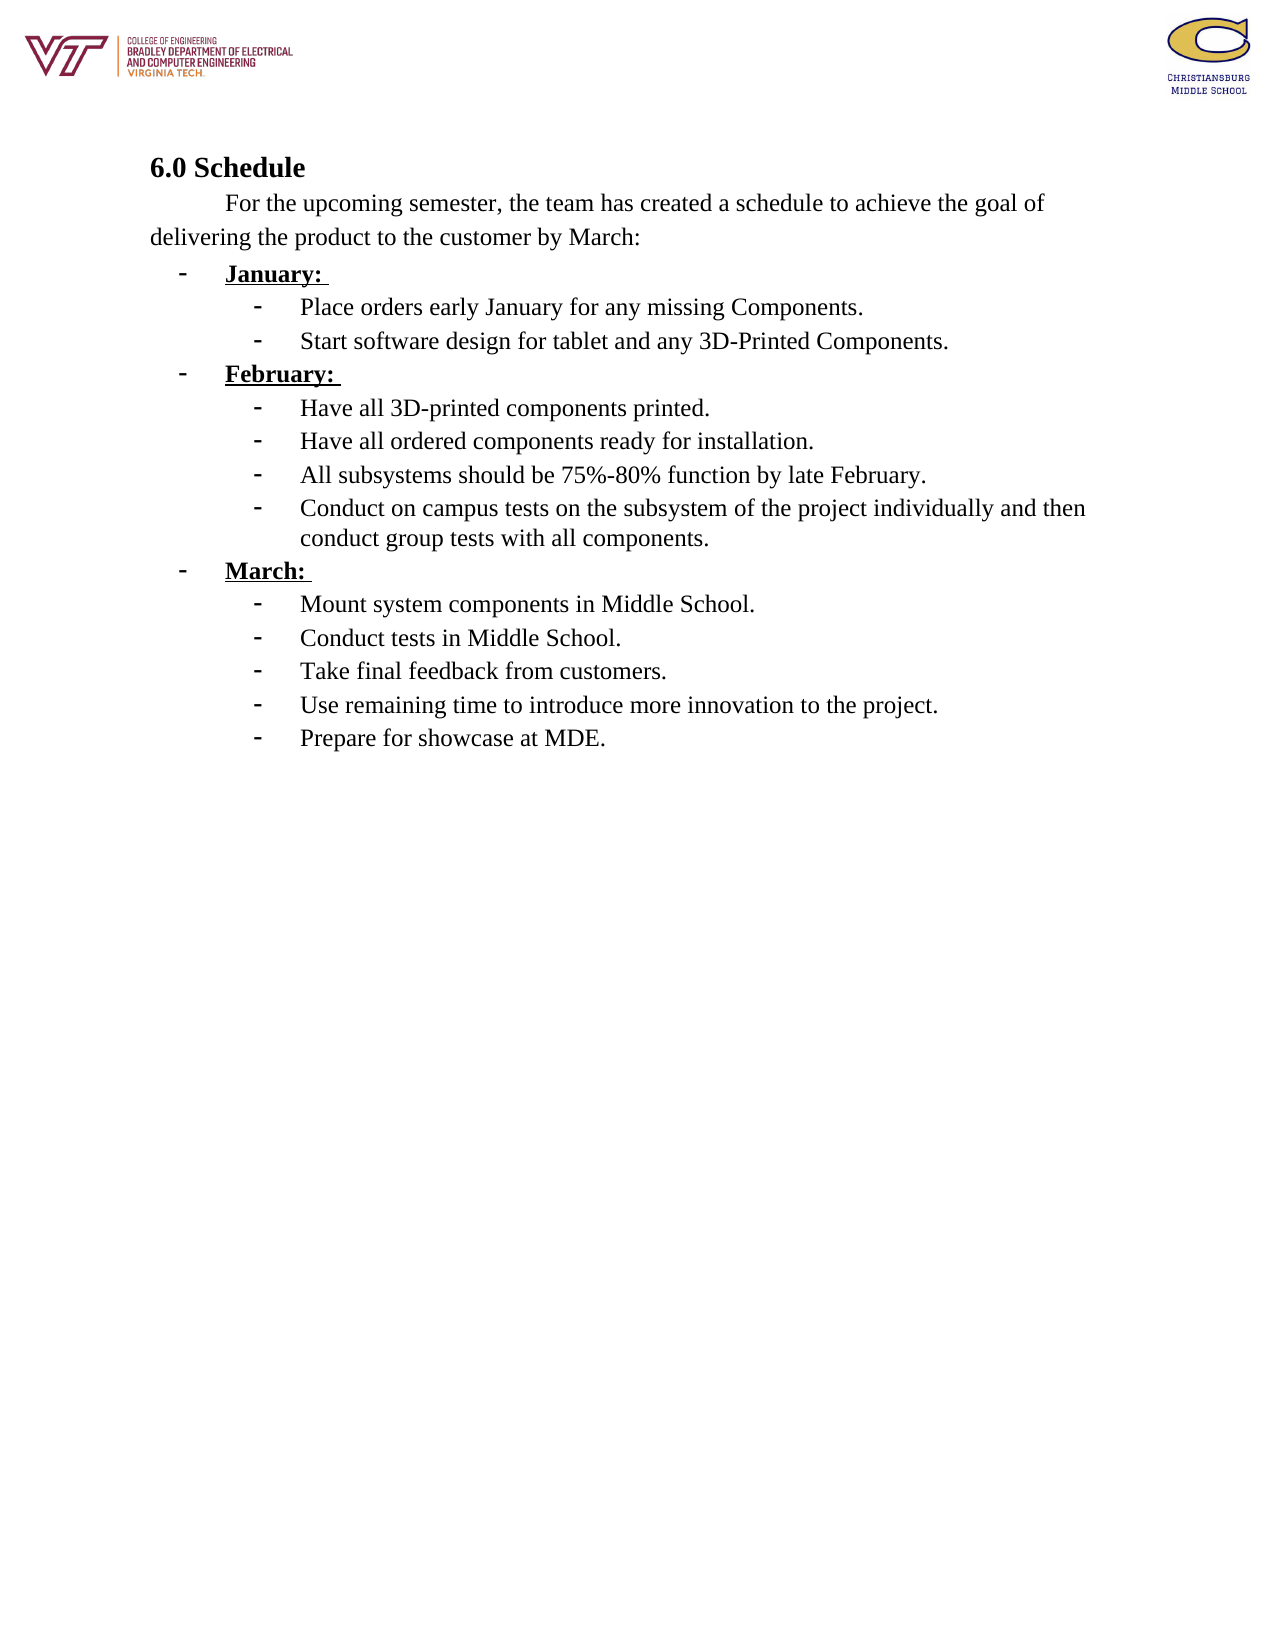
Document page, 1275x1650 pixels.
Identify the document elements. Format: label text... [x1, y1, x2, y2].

list January: [187, 254, 1125, 288]
picture [17, 28, 301, 84]
list March: [187, 552, 1125, 585]
list Conduct tests in Middle School. [262, 619, 1125, 652]
list Use remaining time to introduce more innovation to the project. [262, 686, 1125, 719]
list Place orders early January for any missing Components. [262, 288, 1125, 322]
list February: [187, 355, 1125, 389]
list Mount system components in Middle School. [262, 585, 1125, 619]
list Have all ordered components ready for installation. [262, 422, 1125, 456]
picture [1165, 13, 1252, 99]
list Conduct on campus tests on the subsystem of the project individually and then conduct group tests with all components. [262, 489, 1125, 552]
list Prepare for showcase at MDE. [262, 719, 1125, 753]
text For the upcoming semester, the team has created a schedule to achieve the goal of delivering the product to the customer by March: [150, 188, 1125, 250]
list All subsystems should be 75%-80% function by late February. [262, 456, 1125, 489]
list Have all 3D-printed components printed. [262, 389, 1125, 422]
text 6.0 Schedule [150, 150, 1125, 183]
list Start software design for tablet and any 3D-Printed Components. [262, 322, 1125, 355]
list Take final feedback from customers. [262, 652, 1125, 686]
